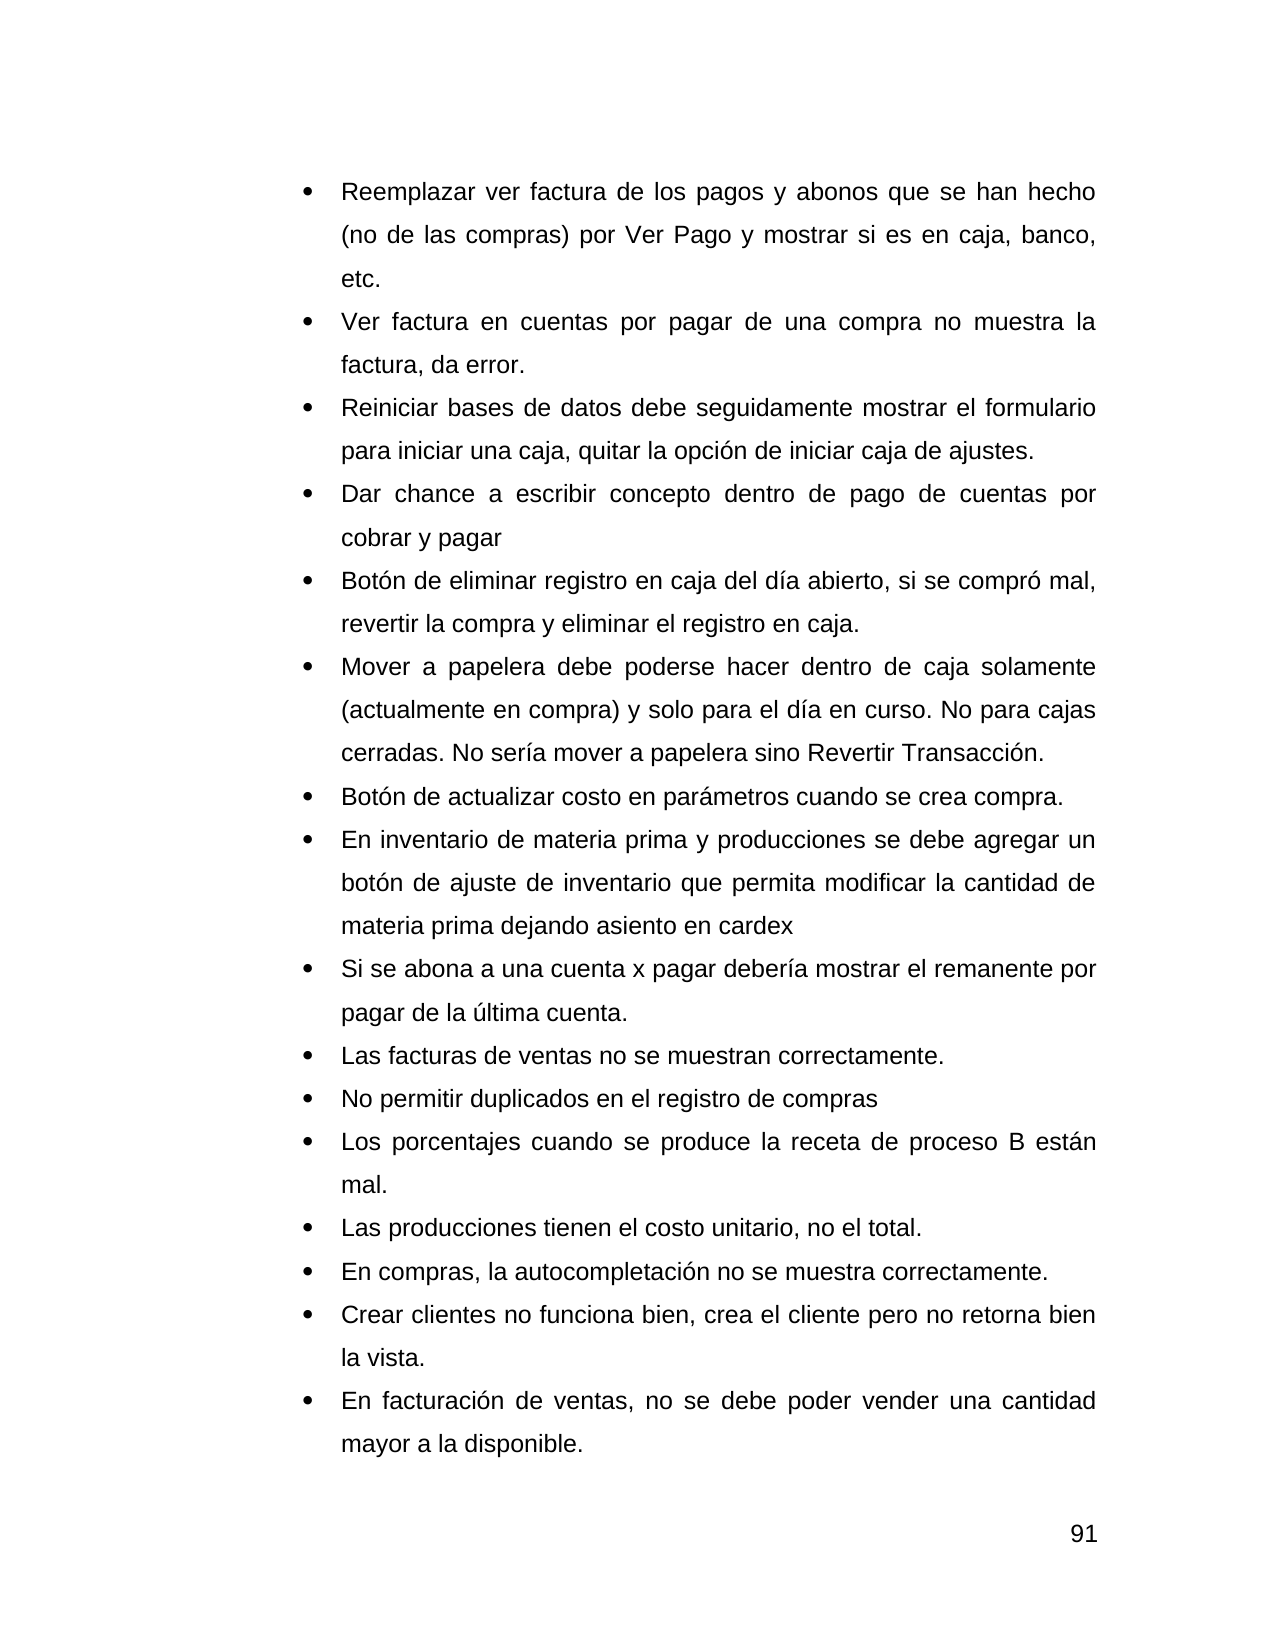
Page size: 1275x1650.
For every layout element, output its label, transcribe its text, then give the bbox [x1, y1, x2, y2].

list Mover a papelera debe poderse hacer dentro de caja solamente (actualmente en compra) y solo para el día en curso. No para cajas cerradas. No sería mover a papelera sino Revertir Transacción. [303, 652, 1098, 767]
list Las producciones tienen el costo unitario, no el total. [303, 1213, 1098, 1242]
list No permitir duplicados en el registro de compras [303, 1084, 1098, 1113]
list Botón de eliminar registro en caja del día abierto, si se compró mal, revertir la compra y eliminar el registro en caja. [303, 566, 1098, 638]
list Reemplazar ver factura de los pagos y abonos que se han hecho (no de las compras) por Ver Pago y mostrar si es en caja, banco, etc. [303, 177, 1098, 292]
list Las facturas de ventas no se muestran correctamente. [303, 1041, 1098, 1069]
list En facturación de ventas, no se debe poder vender una cantidad mayor a la disponible. [303, 1386, 1098, 1458]
list En compras, la autocompletación no se muestra correctamente. [303, 1257, 1098, 1286]
list Los porcentajes cuando se produce la receta de proceso B están mal. [303, 1127, 1098, 1199]
list Dar chance a escribir concepto dentro de pago de cuentas por cobrar y pagar [303, 479, 1098, 551]
list Reiniciar bases de datos debe seguidamente mostrar el formulario para iniciar una caja, quitar la opción de iniciar caja de ajustes. [303, 393, 1098, 465]
list En inventario de materia prima y producciones se debe agregar un botón de ajuste de inventario que permita modificar la cantidad de materia prima dejando asiento en cardex [303, 825, 1098, 940]
list Ver factura en cuentas por pagar de una compra no muestra la factura, da error. [303, 307, 1098, 379]
list Crear clientes no funciona bien, crea el cliente pero no retorna bien la vista. [303, 1300, 1098, 1372]
list Botón de actualizar costo en parámetros cuando se crea compra. [303, 782, 1098, 810]
list Si se abona a una cuenta x pagar debería mostrar el remanente por pagar de la última cuenta. [303, 954, 1098, 1026]
